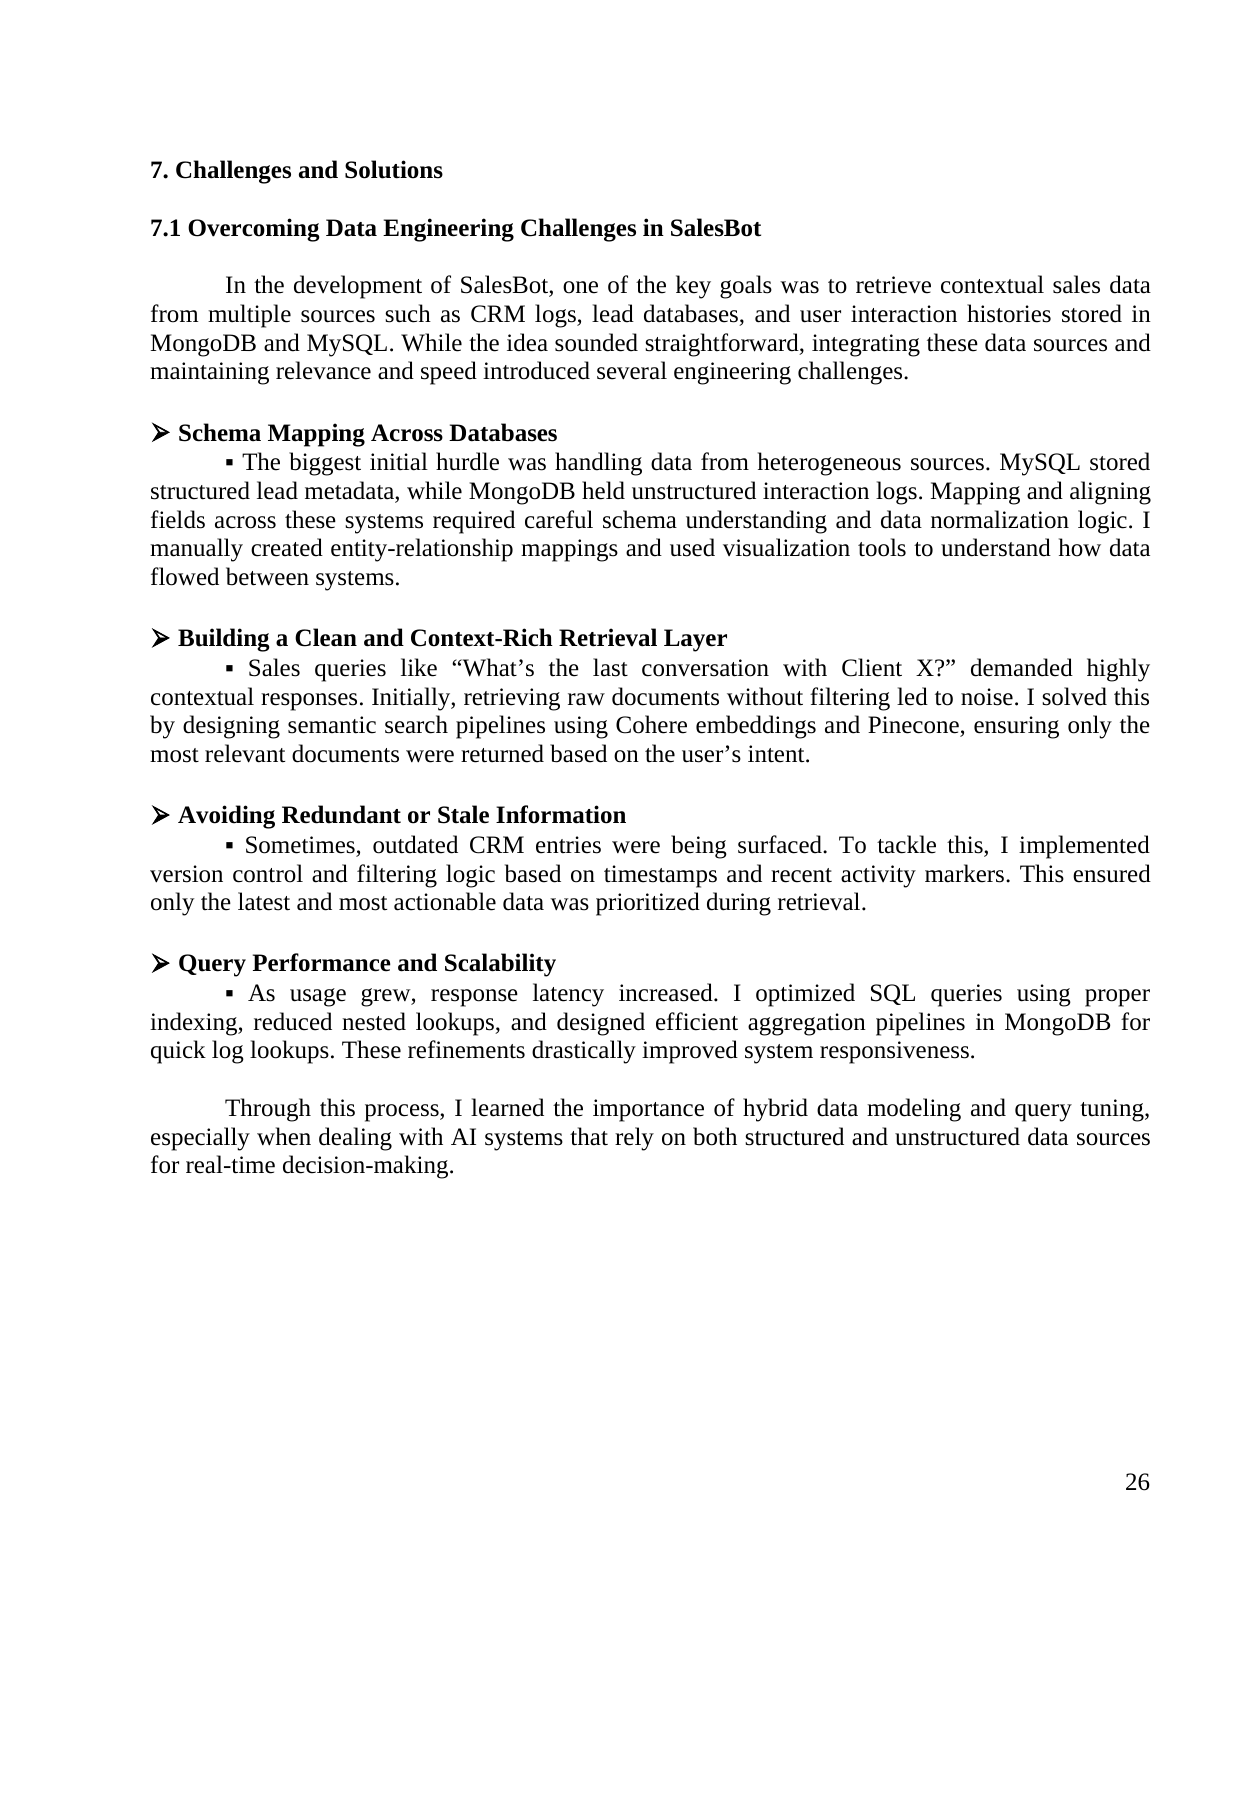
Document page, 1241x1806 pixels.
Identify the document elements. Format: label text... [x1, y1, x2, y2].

text ⮚ Schema Mapping Across Databases [150, 414, 1152, 447]
text 7.1 Overcoming Data Engineering Challenges in SalesBot [150, 213, 1152, 241]
text 26 [1050, 1467, 1154, 1496]
text ▪ As usage grew, response latency increased. I optimized SQL queries using proper indexing, reduced nested lookups, and designed efficient aggregation pipelines in MongoDB for quick log lookups. These refinements drastically improved system responsiveness. [150, 978, 1152, 1064]
text ▪ Sales queries like “What’s the last conversation with Client X?” demanded highly contextual responses. Initially, retrieving raw documents without filtering led to noise. I solved this by designing semantic search pipelines using Cohere embeddings and Pinecone, ensuring only the most relevant documents were returned based on the user’s intent. [150, 653, 1152, 768]
text ⮚ Building a Clean and Context-Rich Retrieval Layer [150, 620, 1152, 653]
text ▪ Sometimes, outdated CRM entries were being surfaced. To tackle this, I implemented version control and filtering logic based on timestamps and recent activity markers. This ensured only the latest and most actionable data was prioritized during retrieval. [150, 830, 1152, 916]
text ⮚ Query Performance and Scalability [150, 945, 1152, 978]
text Through this process, I learned the importance of hybrid data modeling and query tuning, especially when dealing with AI systems that rely on both structured and unstructured data sources for real-time decision-making. [150, 1093, 1152, 1179]
text ▪ The biggest initial hurdle was handling data from heterogeneous sources. MySQL stored structured lead metadata, while MongoDB held unstructured interaction logs. Mapping and aligning fields across these systems required careful schema understanding and data normalization logic. I manually created entity-relationship mappings and used visualization tools to understand how data flowed between systems. [150, 447, 1152, 591]
text 7. Challenges and Solutions [150, 155, 1152, 184]
text ⮚ Avoiding Redundant or Stale Information [150, 797, 1152, 830]
text In the development of SalesBot, one of the key goals was to retrieve contextual sales data from multiple sources such as CRM logs, lead databases, and user interaction histories stored in MongoDB and MySQL. While the idea sounded straightforward, integrating these data sources and maintaining relevance and speed introduced several engineering challenges. [150, 270, 1152, 385]
